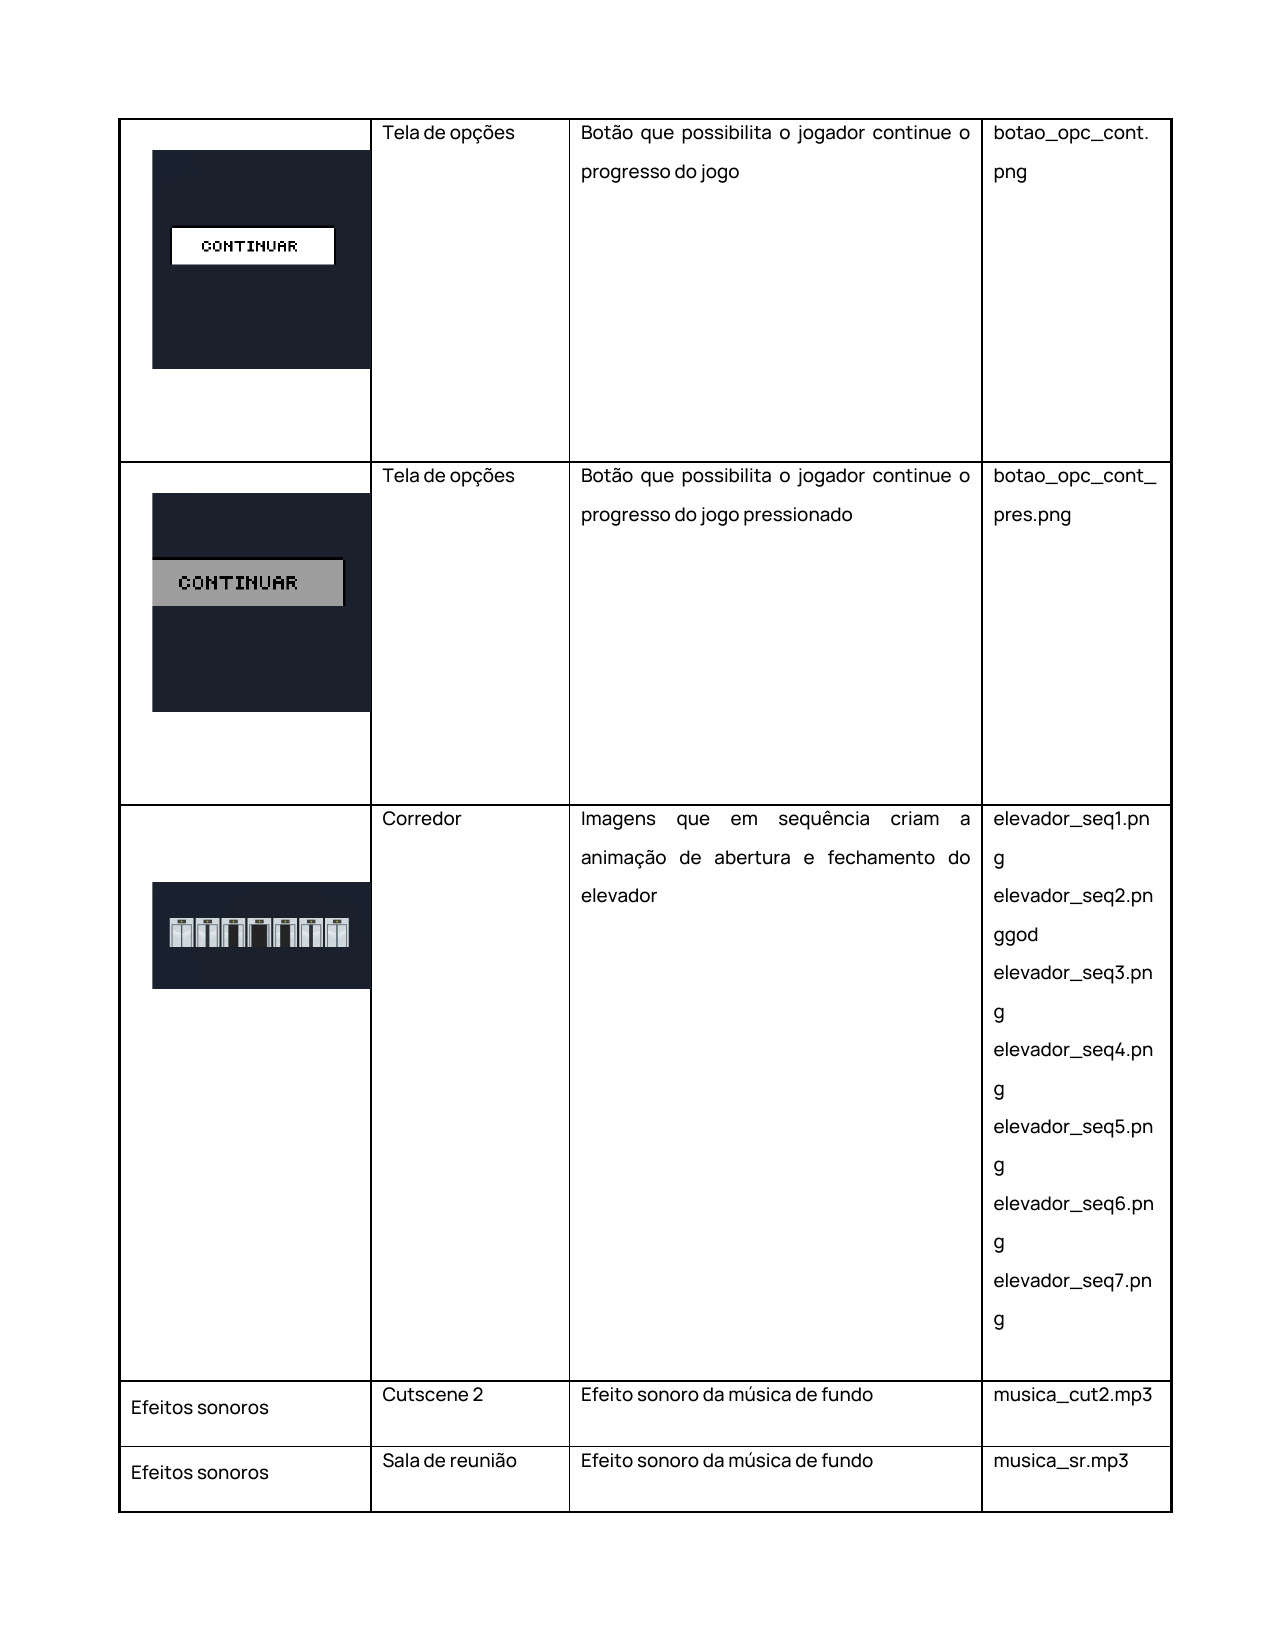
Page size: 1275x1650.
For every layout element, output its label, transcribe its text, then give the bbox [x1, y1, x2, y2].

table_cell Corredor [372, 806, 569, 1380]
table_cell elevador_seq1.png elevador_seq2.pnggod elevador_seq3.png elevador_seq4.png elevador_seq5.png elevador_seq6.png elevador_seq7.png [983, 806, 1170, 1380]
table_cell [121, 806, 370, 1380]
picture [152, 882, 371, 989]
table_cell Imagens que em sequência criam a animação de abertura e fechamento do elevador [570, 806, 981, 1380]
table_cell musica_sr.mp3 [983, 1447, 1170, 1511]
table_cell Cutscene 2 [372, 1382, 569, 1446]
table_cell musica_cut2.mp3 [983, 1382, 1170, 1446]
table_cell Tela de opções [372, 463, 569, 804]
table_cell [121, 120, 370, 461]
table_cell Botão que possibilita o jogador continue o progresso do jogo pressionado [570, 463, 981, 804]
table_cell Tela de opções [372, 120, 569, 461]
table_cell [570, 1447, 981, 1511]
picture [152, 493, 371, 712]
table_cell Efeito sonoro da música de fundo [570, 1382, 981, 1446]
table_cell Sala de reunião [372, 1447, 569, 1511]
table_cell Efeitos sonoros [121, 1447, 370, 1511]
table_cell Botão que possibilita o jogador continue o progresso do jogo [570, 120, 981, 461]
table_cell botao_opc_cont.png [983, 120, 1170, 461]
table_cell Efeitos sonoros [121, 1382, 370, 1446]
table_cell botao_opc_cont_pres.png [983, 463, 1170, 804]
table_cell [121, 463, 370, 804]
picture [152, 150, 371, 369]
